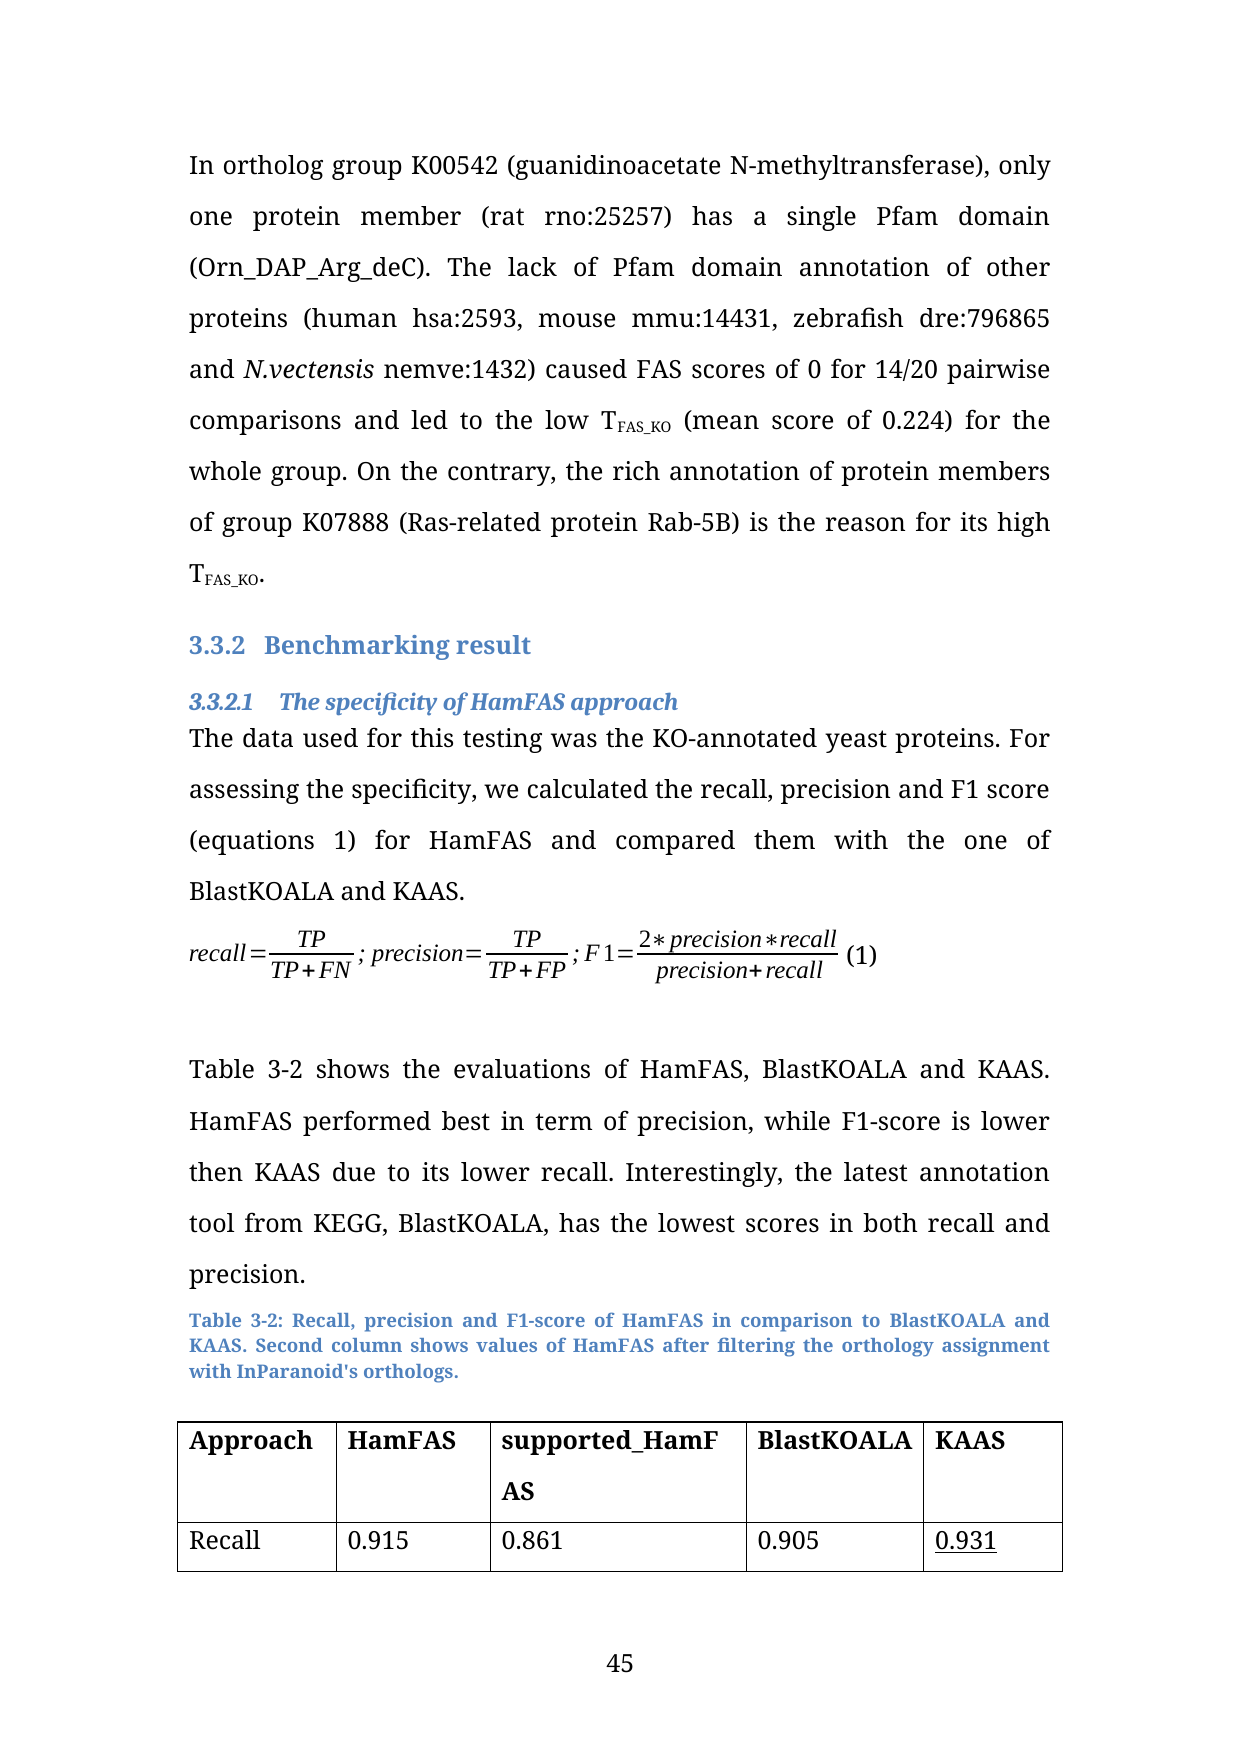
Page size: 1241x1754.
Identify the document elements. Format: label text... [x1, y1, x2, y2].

table_cell 0.861 [491, 1523, 746, 1571]
table_cell 0.915 [337, 1523, 490, 1571]
table_header BlastKOALA [747, 1423, 923, 1522]
table_cell 0.931 [924, 1523, 1062, 1571]
text (1) [189, 925, 1051, 984]
table_header KAAS [924, 1423, 1062, 1522]
table_header HamFAS [337, 1423, 490, 1522]
table_header supported_HamFAS [491, 1423, 746, 1522]
table_cell Recall [178, 1523, 336, 1571]
table_header Approach [178, 1423, 336, 1522]
subtitle The specificity of HamFAS approach [189, 688, 1051, 717]
table_cell 0.905 [747, 1523, 923, 1571]
text The data used for this testing was the KO-annotated yeast proteins. For assessing the specificity, we calculated the recall, precision and F1 score (equations 1) for HamFAS and compared them with the one of BlastKOALA and KAAS. [189, 721, 1051, 908]
text In ortholog group K00542 (guanidinoacetate N-methyltransferase), only one protein member (rat rno:25257) has a single Pfam domain (Orn_DAP_Arg_deC). The lack of Pfam domain annotation of other proteins (human hsa:2593, mouse mmu:14431, zebrafish dre:796865 and N.vectensis nemve:1432) caused FAS scores of 0 for 14/20 pairwise comparisons and led to the low TFAS_KO (mean score of 0.224) for the whole group. On the contrary, the rich annotation of protein members of group K07888 (Ras-related protein Rab-5B) is the reason for its high TFAS_KO. [189, 148, 1051, 590]
subtitle Benchmarking result [189, 628, 1051, 662]
